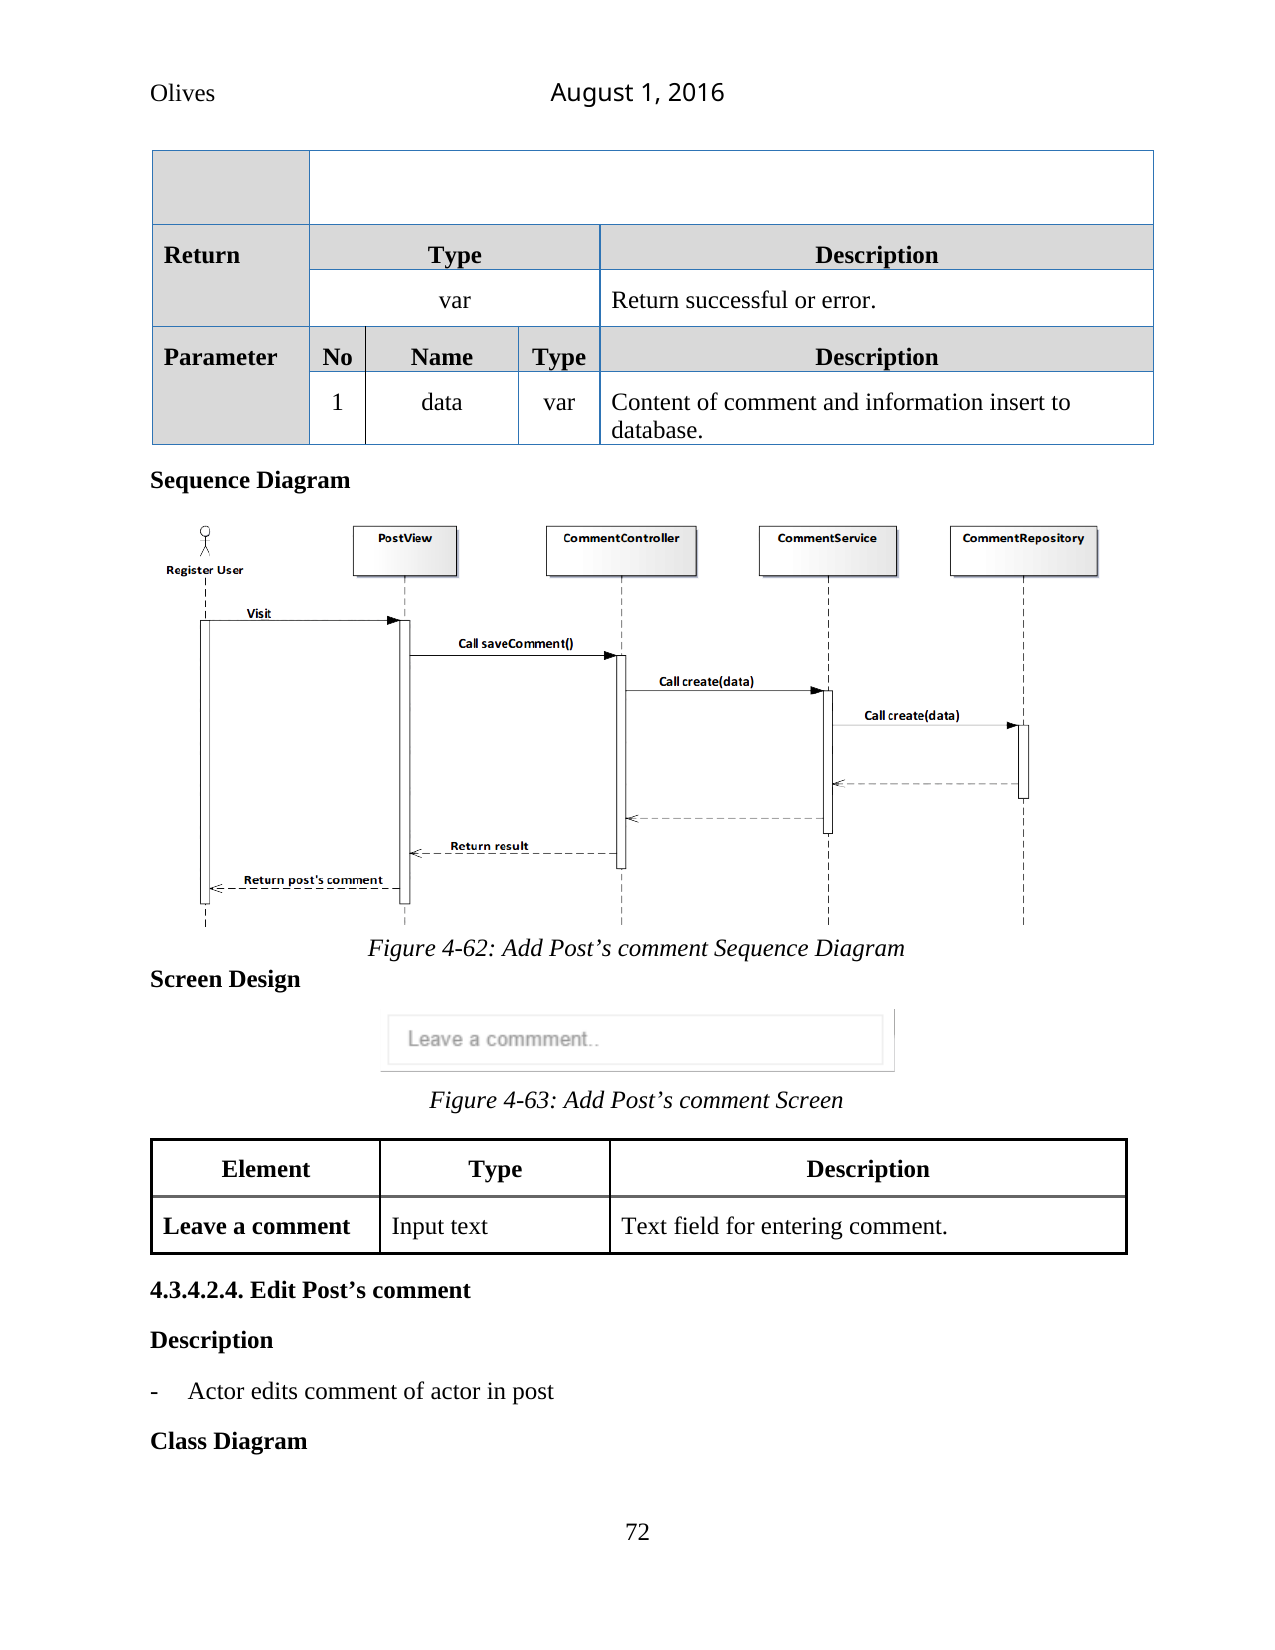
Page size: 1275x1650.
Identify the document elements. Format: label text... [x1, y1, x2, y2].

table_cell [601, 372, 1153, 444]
picture [380, 1009, 895, 1072]
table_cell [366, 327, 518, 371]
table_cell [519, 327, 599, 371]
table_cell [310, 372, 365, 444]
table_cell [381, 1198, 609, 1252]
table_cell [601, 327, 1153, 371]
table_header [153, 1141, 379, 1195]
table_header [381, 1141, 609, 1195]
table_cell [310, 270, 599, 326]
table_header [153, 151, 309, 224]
subtitle Class Diagram [150, 1421, 1125, 1457]
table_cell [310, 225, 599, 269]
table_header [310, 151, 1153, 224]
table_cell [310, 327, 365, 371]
list Actor edits comment of actor in post [150, 1371, 1125, 1406]
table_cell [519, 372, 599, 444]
picture [150, 510, 1125, 940]
subtitle Screen Design [150, 959, 1125, 994]
subtitle 4.3.4.2.4. Edit Post’s comment [150, 1270, 1125, 1306]
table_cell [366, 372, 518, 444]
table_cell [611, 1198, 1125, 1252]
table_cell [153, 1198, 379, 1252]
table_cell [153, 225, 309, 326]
subtitle Sequence Diagram [150, 460, 1125, 496]
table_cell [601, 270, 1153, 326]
subtitle Description [150, 1321, 1125, 1356]
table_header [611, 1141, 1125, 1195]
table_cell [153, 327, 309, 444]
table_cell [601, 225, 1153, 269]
